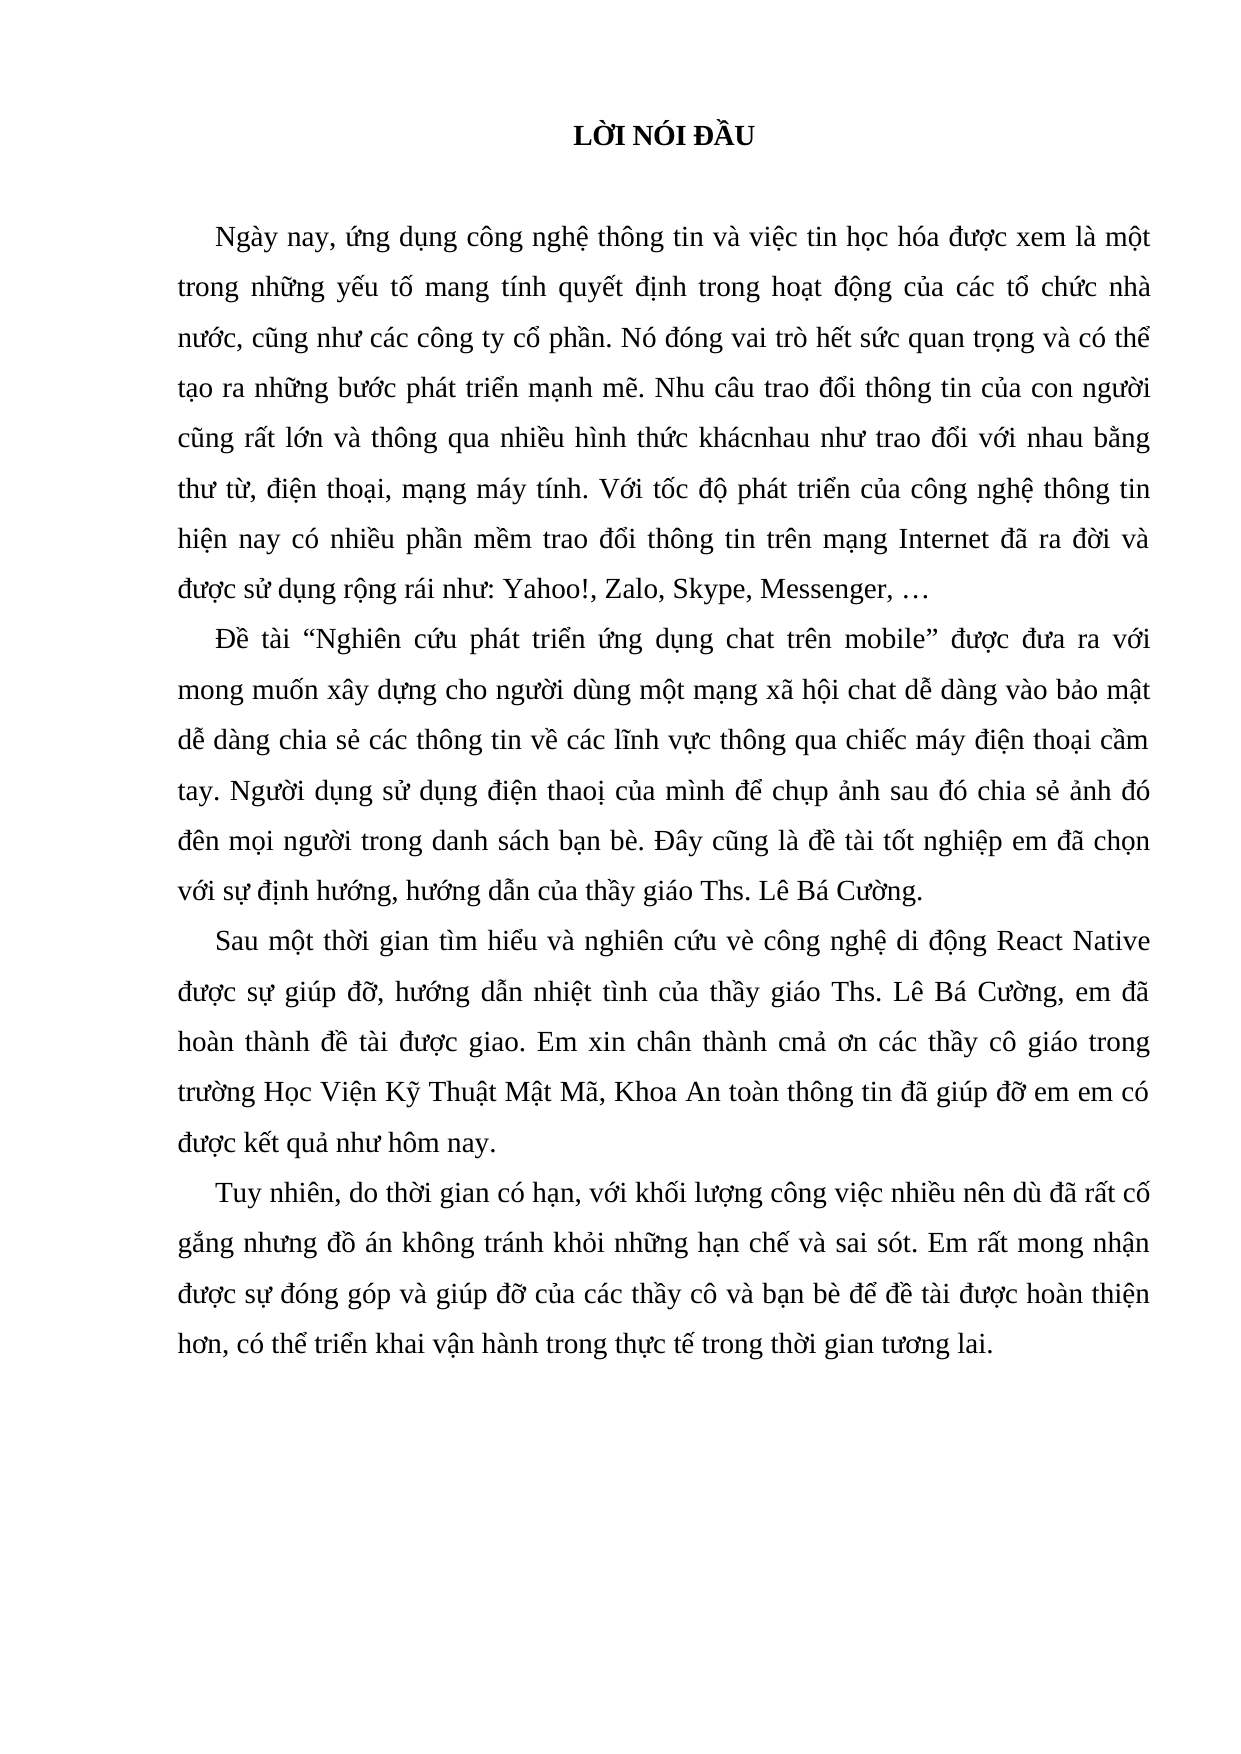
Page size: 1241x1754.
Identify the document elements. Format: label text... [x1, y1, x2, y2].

text Đề tài “Nghiên cứu phát triển ứng dụng chat trên mobile” được đưa ra với mong muốn xây dựng cho người dùng một mạng xã hội chat dễ dàng vào bảo mật dễ dàng chia sẻ các thông tin về các lĩnh vực thông qua chiếc máy điện thoại cầm tay. Người dụng sử dụng điện thaoị của mình để chụp ảnh sau đó chia sẻ ảnh đó đên mọi người trong danh sách bạn bè. Đây cũng là đề tài tốt nghiệp em đã chọn với sự định hướng, hướng dẫn của thầy giáo Ths. Lê Bá Cường. [177, 622, 1152, 907]
text Ngày nay, ứng dụng công nghệ thông tin và việc tin học hóa được xem là một trong những yếu tố mang tính quyết định trong hoạt động của các tổ chức nhà nước, cũng như các công ty cổ phần. Nó đóng vai trò hết sức quan trọng và có thể tạo ra những bước phát triển mạnh mẽ. Nhu câu trao đổi thông tin của con người cũng rất lớn và thông qua nhiều hình thức khácnhau như trao đổi với nhau bằng thư từ, điện thoại, mạng máy tính. Với tốc độ phát triển của công nghệ thông tin hiện nay có nhiều phần mềm trao đổi thông tin trên mạng Internet đã ra đời và được sử dụng rộng rái như: Yahoo!, Zalo, Skype, Messenger, … [177, 219, 1152, 605]
text Sau một thời gian tìm hiểu và nghiên cứu vè công nghệ di động React Native được sự giúp đỡ, hướng dẫn nhiệt tình của thầy giáo Ths. Lê Bá Cường, em đã hoàn thành đề tài được giao. Em xin chân thành cmả ơn các thầy cô giáo trong trường Học Viện Kỹ Thuật Mật Mã, Khoa An toàn thông tin đã giúp đỡ em em có được kết quả như hôm nay. [177, 923, 1152, 1158]
text Lời nói đầu [177, 118, 1152, 152]
text Tuy nhiên, do thời gian có hạn, với khối lượng công việc nhiều nên dù đã rất cố gắng nhưng đồ án không tránh khỏi những hạn chế và sai sót. Em rất mong nhận được sự đóng góp và giúp đỡ của các thầy cô và bạn bè để đề tài được hoàn thiện hơn, có thể triển khai vận hành trong thực tế trong thời gian tương lai. [177, 1175, 1152, 1359]
